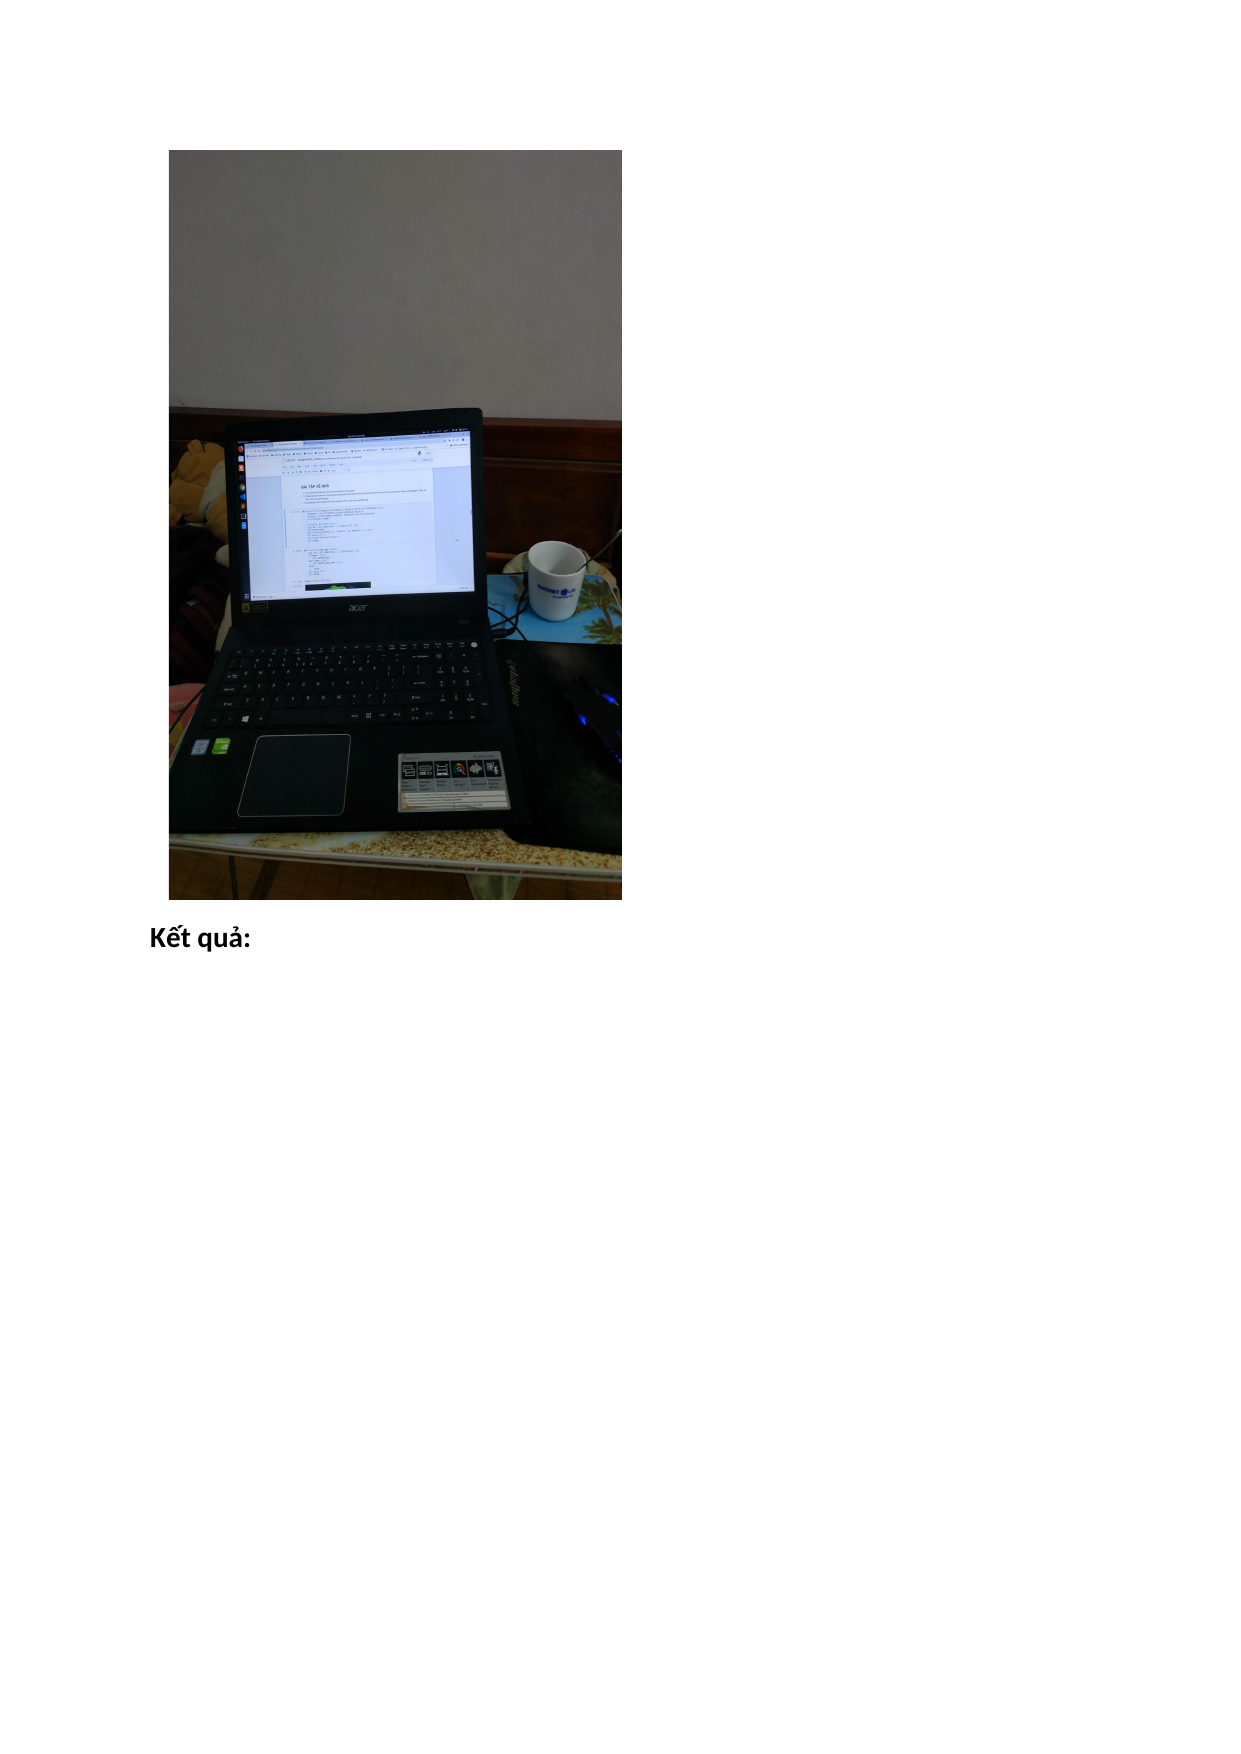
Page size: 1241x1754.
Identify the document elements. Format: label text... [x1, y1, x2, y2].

text Kết quả: [150, 919, 1090, 954]
